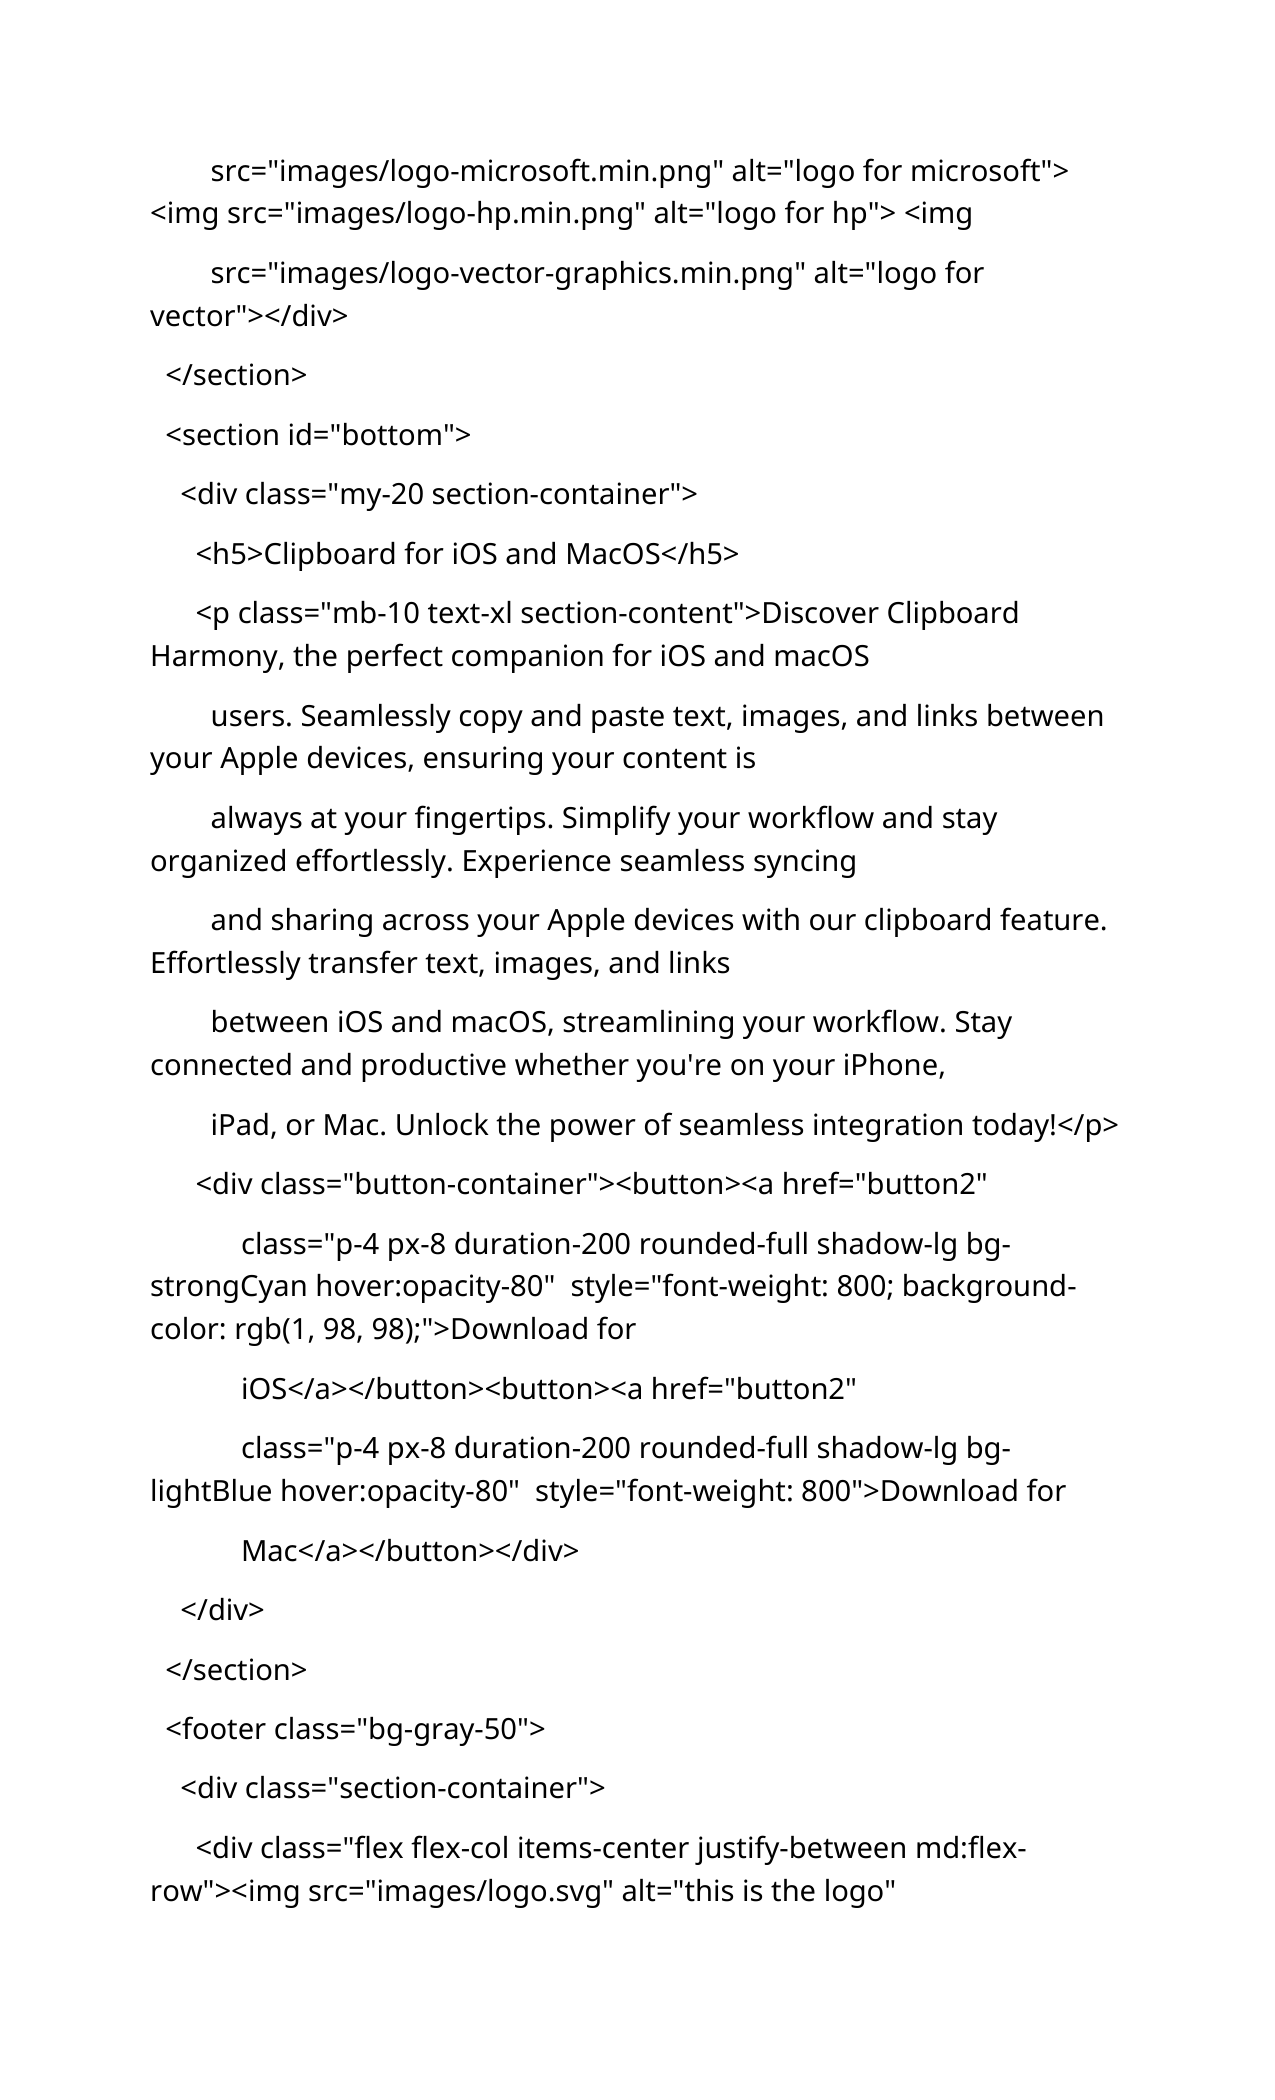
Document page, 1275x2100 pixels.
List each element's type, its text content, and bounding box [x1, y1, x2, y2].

text <div class="section-container"> [150, 1768, 1125, 1807]
text iPad, or Mac. Unlock the power of seamless integration today!</p> [150, 1104, 1125, 1144]
text between iOS and macOS, streamlining your workflow. Stay connected and productive whether you're on your iPhone, [150, 1002, 1125, 1084]
text <p class="mb-10 text-xl section-content">Discover Clipboard Harmony, the perfect companion for iOS and macOS [150, 592, 1125, 675]
text </div> [150, 1589, 1125, 1629]
text src="images/logo-vector-graphics.min.png" alt="logo for vector"></div> [150, 252, 1125, 335]
text class="p-4 px-8 duration-200 rounded-full shadow-lg bg-strongCyan hover:opacity-80" style="font-weight: 800; background-color: rgb(1, 98, 98);">Download for [150, 1223, 1125, 1348]
text class="p-4 px-8 duration-200 rounded-full shadow-lg bg-lightBlue hover:opacity-80" style="font-weight: 800">Download for [150, 1427, 1125, 1510]
text </section> [150, 354, 1125, 394]
text and sharing across your Apple devices with our clipboard feature. Effortlessly transfer text, images, and links [150, 899, 1125, 982]
text <footer class="bg-gray-50"> [150, 1708, 1125, 1748]
text <section id="bottom"> [150, 414, 1125, 454]
text <div class="my-20 section-container"> [150, 473, 1125, 513]
text <div class="flex flex-col items-center justify-between md:flex-row"><img src="images/logo.svg" alt="this is the logo" [150, 1827, 1125, 1910]
text always at your fingertips. Simplify your workflow and stay organized effortlessly. Experience seamless syncing [150, 797, 1125, 879]
text <h5>Clipboard for iOS and MacOS</h5> [150, 533, 1125, 573]
text iOS</a></button><button><a href="button2" [150, 1368, 1125, 1408]
text </section> [150, 1649, 1125, 1688]
text src="images/logo-microsoft.min.png" alt="logo for microsoft"> <img src="images/logo-hp.min.png" alt="logo for hp"> <img [150, 150, 1125, 232]
text <div class="button-container"><button><a href="button2" [150, 1163, 1125, 1203]
text users. Seamlessly copy and paste text, images, and links between your Apple devices, ensuring your content is [150, 695, 1125, 777]
text Mac</a></button></div> [150, 1530, 1125, 1569]
